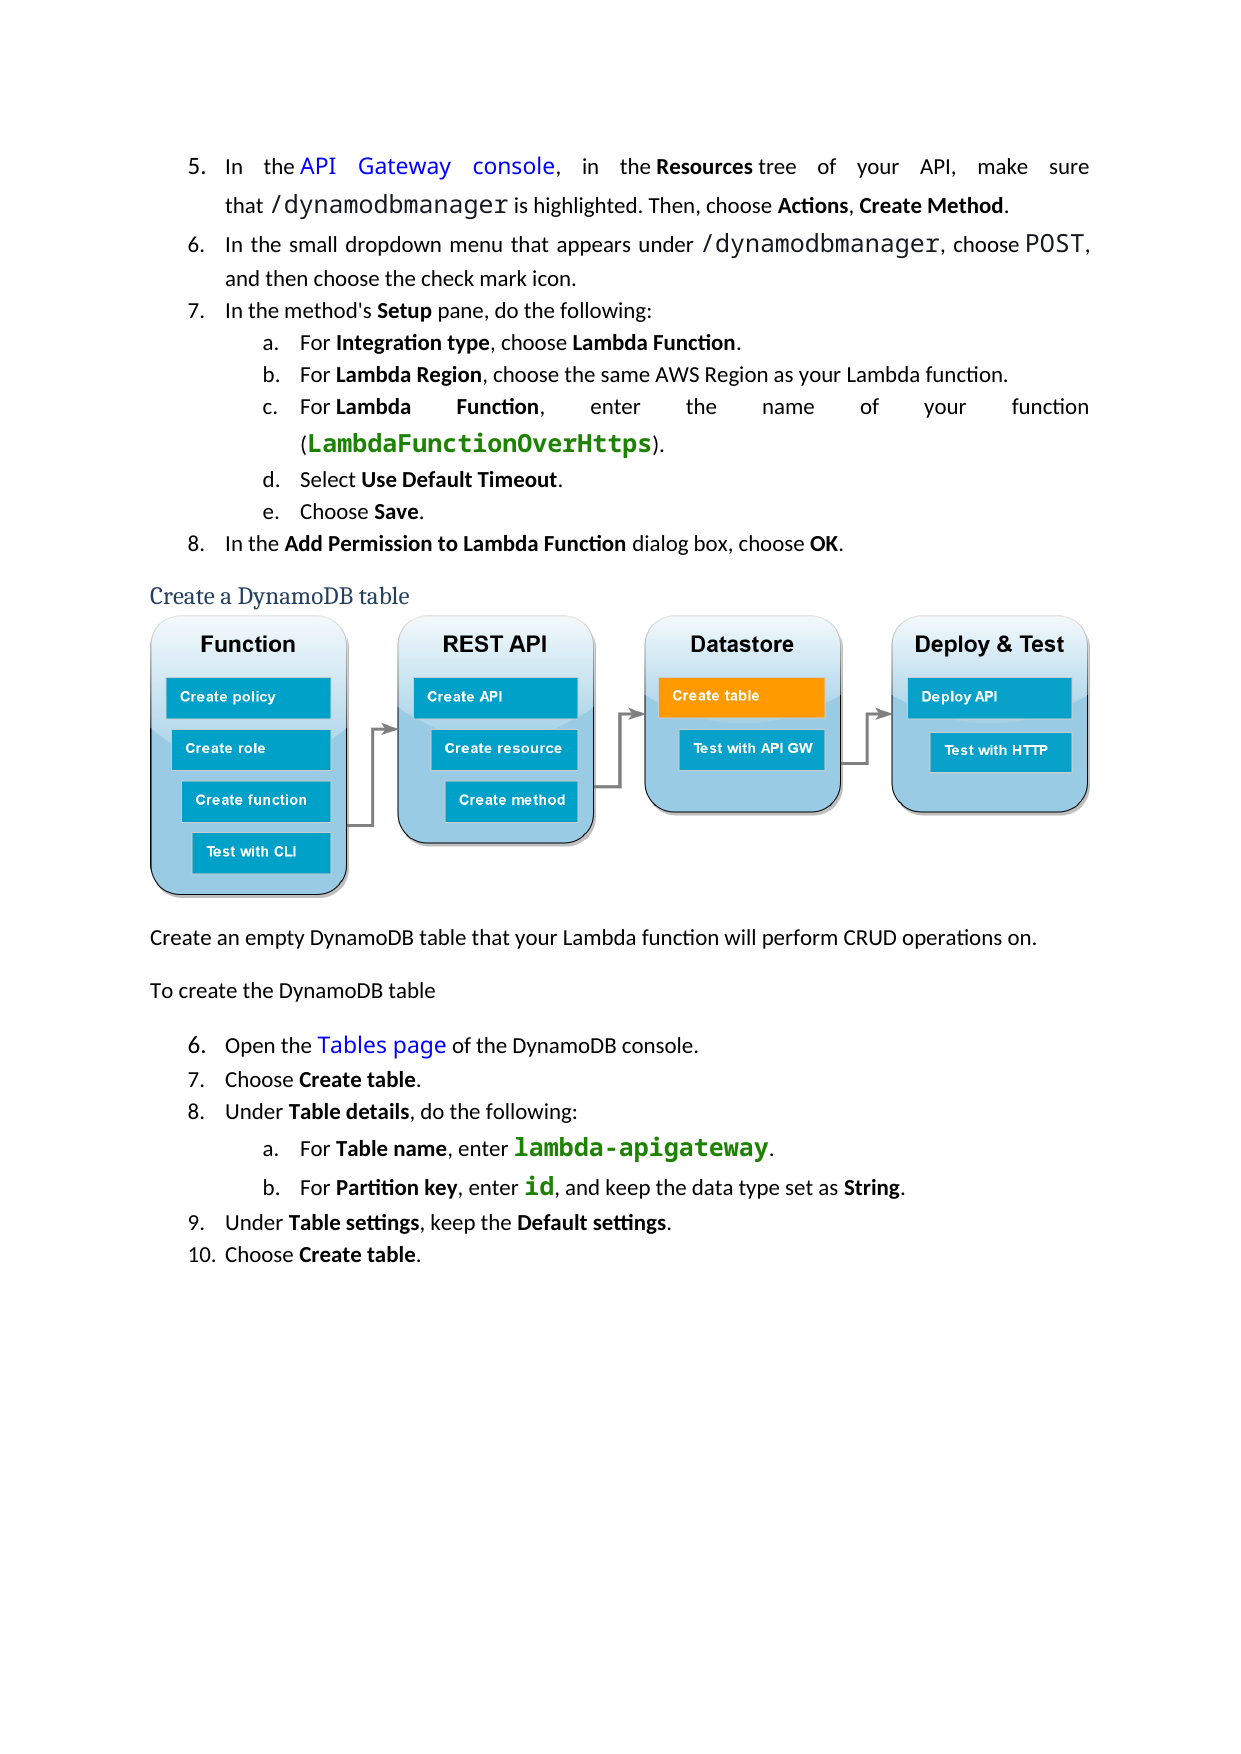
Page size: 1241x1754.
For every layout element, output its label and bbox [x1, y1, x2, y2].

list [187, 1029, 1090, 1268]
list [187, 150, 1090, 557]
picture [150, 615, 1091, 899]
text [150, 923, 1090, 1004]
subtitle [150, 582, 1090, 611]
